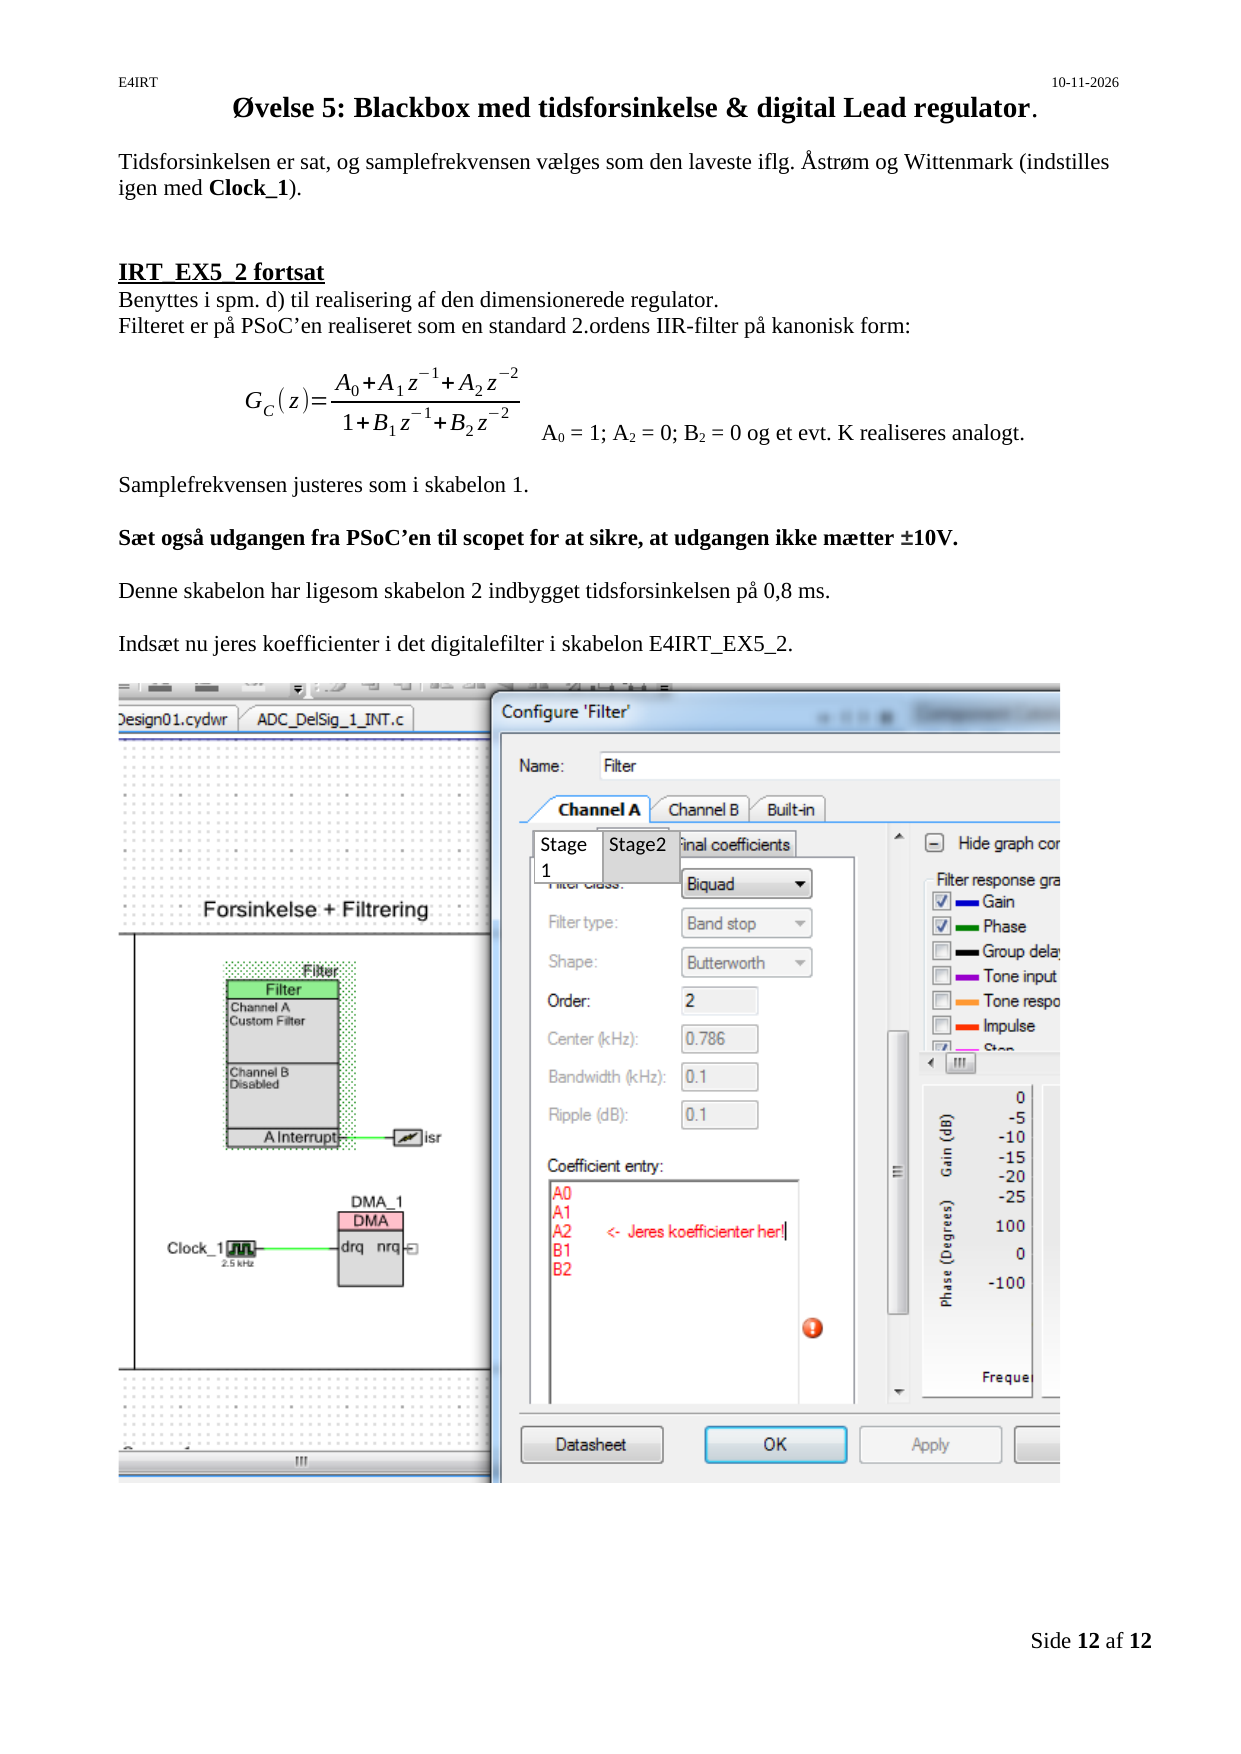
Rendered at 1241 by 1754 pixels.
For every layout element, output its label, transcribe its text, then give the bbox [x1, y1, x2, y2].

subtitle IRT_EX5_2 fortsat [118, 257, 1152, 286]
text A0 = 1; A2 = 0; B2 = 0 og et evt. K realiseres analogt. [118, 365, 1152, 445]
picture [118, 683, 1061, 1483]
text Filteret er på PSoC’en realiseret som en standard 2.ordens IIR-filter på kanonisk form: [118, 312, 1152, 365]
text Sæt også udgangen fra PSoC’en til scopet for at sikre, at udgangen ikke mætter ±10V. [118, 524, 1152, 551]
text Denne skabelon har ligesom skabelon 2 indbygget tidsforsinkelsen på 0,8 ms. [118, 577, 1152, 603]
text Benyttes i spm. d) til realisering af den dimensionerede regulator. [118, 286, 1152, 312]
text Tidsforsinkelsen er sat, og samplefrekvensen vælges som den laveste iflg. Åstrøm og Wittenmark (indstilles igen med Clock_1). [118, 148, 1152, 200]
text Samplefrekvensen justeres som i skabelon 1. [118, 471, 1152, 498]
text Indsæt nu jeres koefficienter i det digitalefilter i skabelon E4IRT_EX5_2. [118, 630, 1152, 656]
